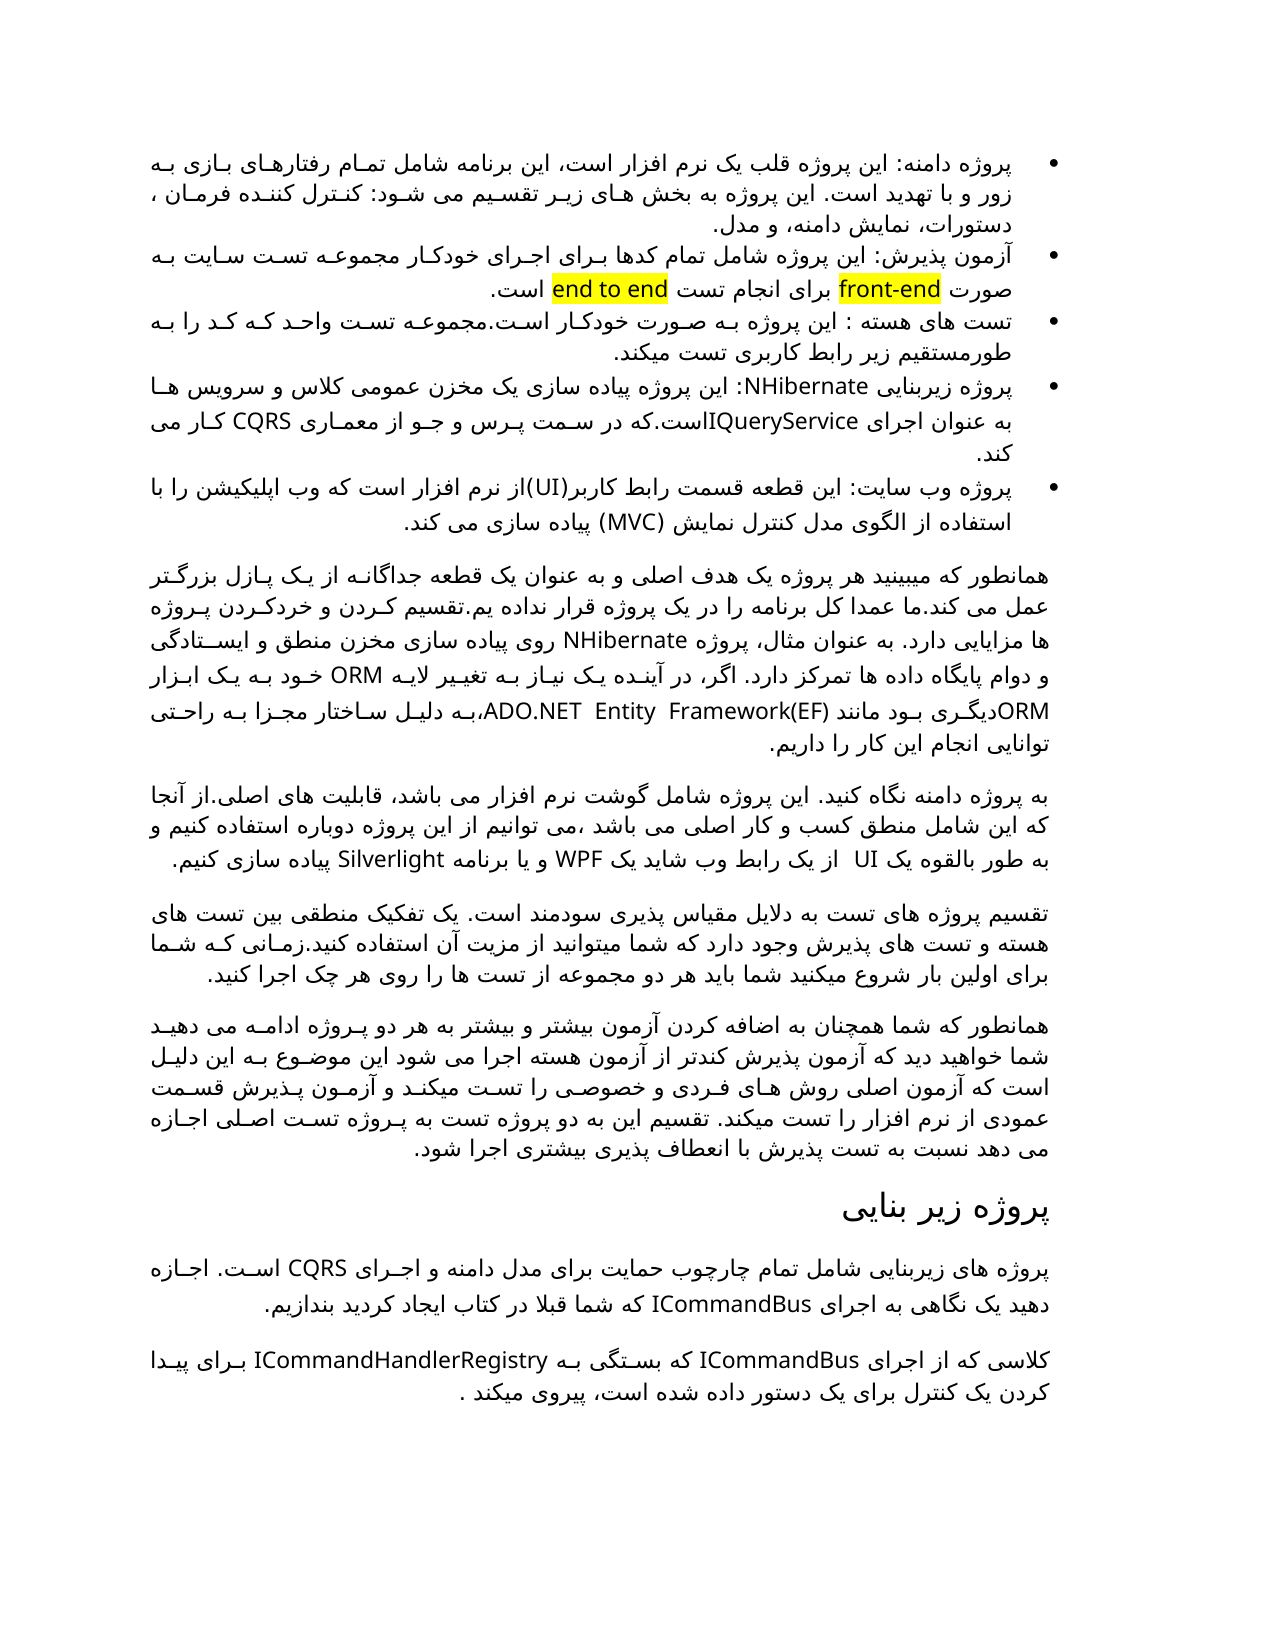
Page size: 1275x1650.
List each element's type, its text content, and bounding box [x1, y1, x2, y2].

list پروژه وب سایت: این قطعه قسمت رابط کاربر(UI)از نرم افزار است که وب اپلیکیشن را با استفاده از الگوی مدل کنترل نمایش (MVC) پیاده سازی می کند. [150, 471, 1050, 537]
text پروژه زیر بنایی [150, 1187, 1050, 1226]
list تست های هسته : این پروژه به صورت خودکار است.مجموعه تست واحد که کد را به طورمستقیم زیر رابط کاربری تست میکند. [150, 308, 1050, 366]
text پروژه های زیربنایی شامل تمام چارچوب حمایت برای مدل دامنه و اجرای CQRS است. اجازه دهید یک نگاهی به اجرای ICommandBus که شما قبلا در کتاب ایجاد کردید بندازیم. [150, 1252, 1050, 1319]
list آزمون پذیرش: این پروژه شامل تمام کدها برای اجرای خودکار مجموعه تست سایت به صورت front-end برای انجام تست end to end است. [150, 242, 1050, 304]
text کلاسی که از اجرای ICommandBus که بستگی به ICommandHandlerRegistry برای پیدا کردن یک کنترل برای یک دستور داده شده است، پیروی میکند . [150, 1344, 1050, 1406]
text به پروژه دامنه نگاه کنید. این پروژه شامل گوشت نرم افزار می باشد، قابلیت های اصلی.از آنجا که این شامل منطق کسب و کار اصلی می باشد ،می توانیم از این پروژه دوباره استفاده کنیم و به طور بالقوه یک UI از یک رابط وب شاید یک WPF و یا برنامه Silverlight پیاده سازی کنیم. [150, 782, 1050, 874]
text همانطور که شما همچنان به اضافه کردن آزمون بیشتر و بیشتر به هر دو پروژه ادامه می دهید شما خواهید دید که آزمون پذیرش کندتر از آزمون هسته اجرا می شود این موضوع به این دلیل است که آزمون اصلی روش های فردی و خصوصی را تست میکند و آزمون پذیرش قسمت عمودی از نرم افزار را تست میکند. تقسیم این به دو پروژه تست به پروژه تست اصلی اجازه می دهد نسبت به تست پذیرش با انعطاف پذیری بیشتری اجرا شود. [150, 1012, 1050, 1162]
text تقسیم پروژه های تست به دلایل مقیاس پذیری سودمند است. یک تفکیک منطقی بین تست های هسته و تست های پذیرش وجود دارد که شما میتوانید از مزیت آن استفاده کنید.زمانی که شما برای اولین بار شروع میکنید شما باید هر دو مجموعه از تست ها را روی هر چک اجرا کنید. [150, 900, 1050, 988]
text همانطور که میبینید هر پروژه یک هدف اصلی و به عنوان یک قطعه جداگانه از یک پازل بزرگتر عمل می کند.ما عمدا کل برنامه را در یک پروژه قرار نداده یم.تقسیم کردن و خردکردن پروژه ها مزایایی دارد. به عنوان مثال، پروژه NHibernate روی پیاده سازی مخزن منطق و ایستادگی و دوام پایگاه داده ها تمرکز دارد. اگر، در آینده یک نیاز به تغییر لایه ORM خود به یک ابزار ORMدیگری بود مانند ADO.NET Entity Framework(EF)،به دلیل ساختار مجزا به راحتی توانایی انجام این کار را داریم. [150, 563, 1050, 757]
list پروژه زیربنایی NHibernate: این پروژه پیاده سازی یک مخزن عمومی کلاس و سرویس ها به عنوان اجرای IQueryServiceاست.که در سمت پرس و جو از معماری CQRS کار می کند. [150, 370, 1050, 467]
list پروژه دامنه: این پروژه قلب یک نرم افزار است، این برنامه شامل تمام رفتارهای بازی به زور و با تهدید است. این پروژه به بخش های زیر تقسیم می شود: کنترل کننده فرمان ، دستورات، نمایش دامنه، و مدل. [150, 150, 1050, 238]
